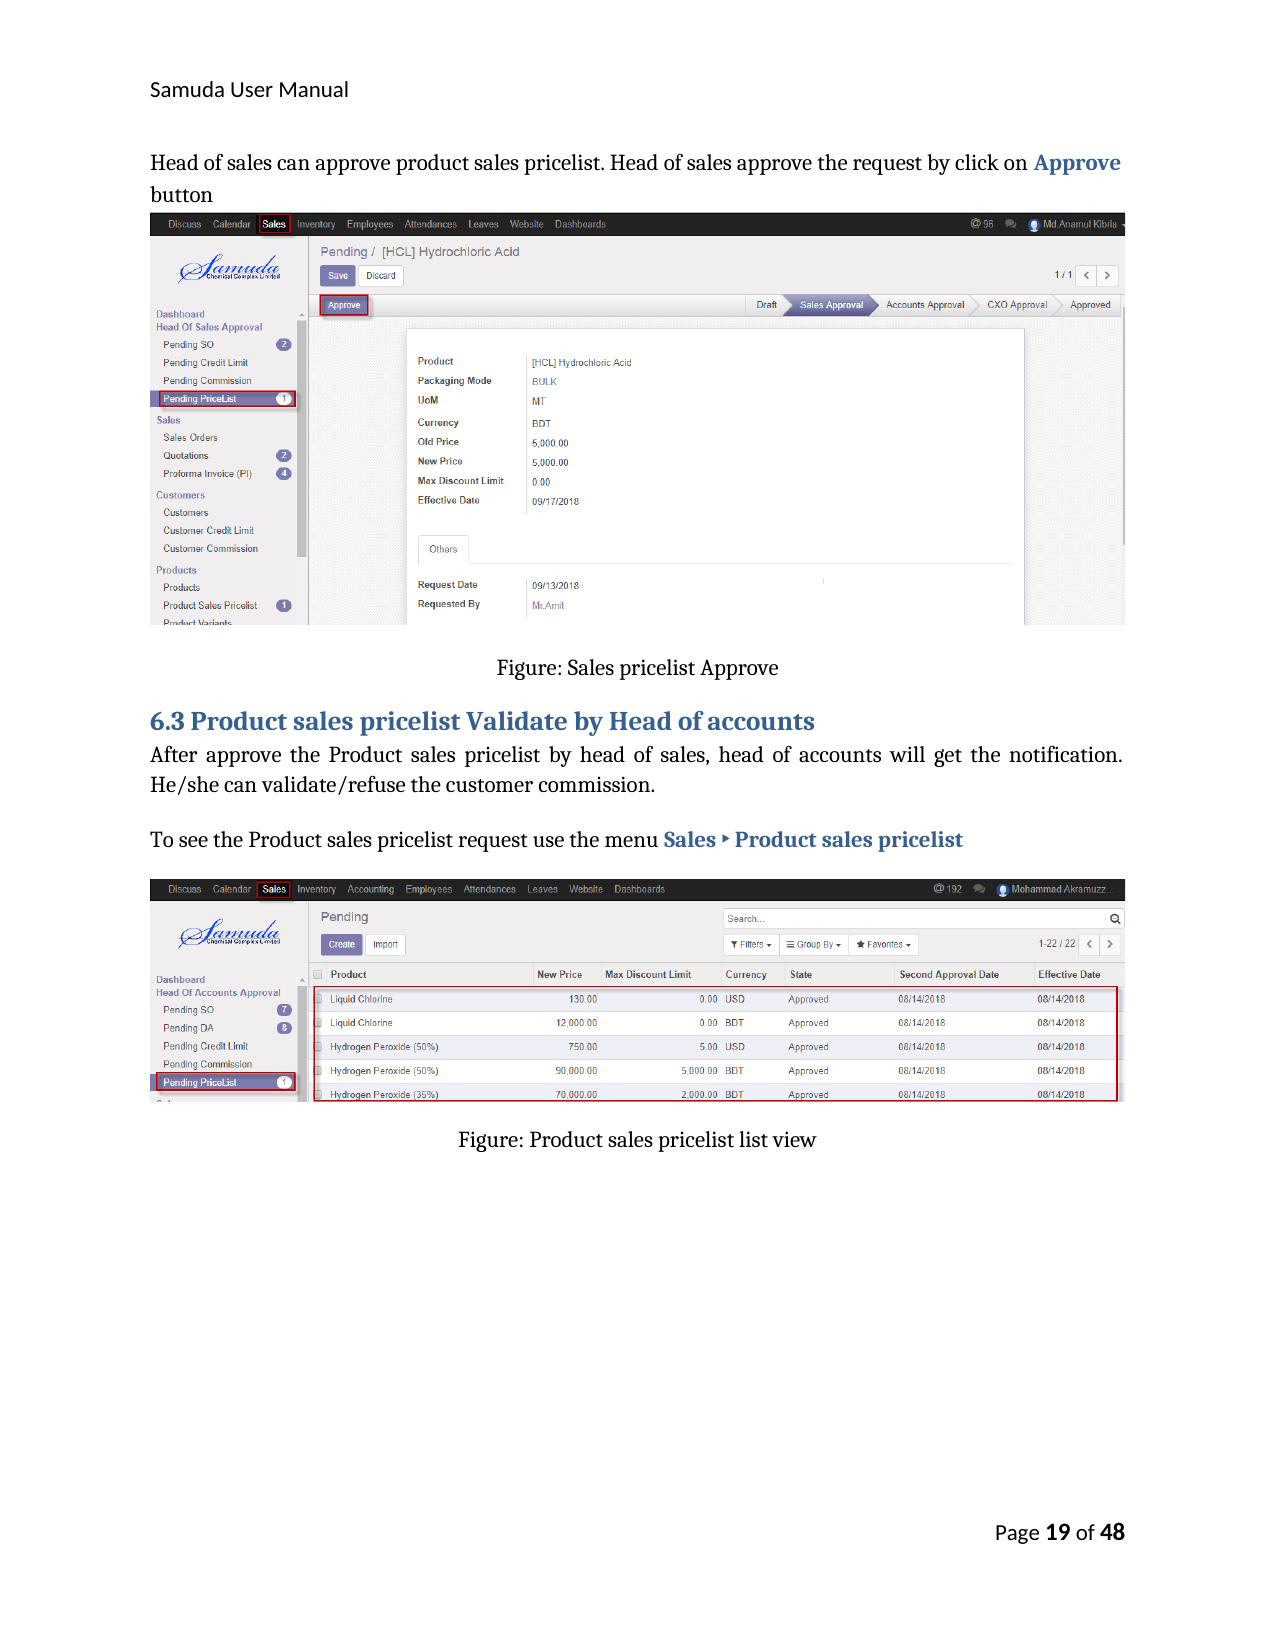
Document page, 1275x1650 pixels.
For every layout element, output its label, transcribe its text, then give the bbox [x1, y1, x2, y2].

subtitle 6.3 Product sales pricelist Validate by Head of accounts [150, 706, 1125, 737]
text Figure: Product sales pricelist list view [150, 1127, 1125, 1153]
picture [150, 212, 1125, 625]
text To see the Product sales pricelist request use the menu Sales ‣ Product sales pricelist [730, 823, 1125, 854]
text Head of sales can approve product sales pricelist. Head of sales approve the request by click on Approve button [150, 150, 1125, 212]
picture [150, 879, 1125, 1102]
text After approve the Product sales pricelist by head of sales, head of accounts will get the notification. He/she can validate/refuse the customer commission. [150, 742, 1125, 798]
text Figure: Sales pricelist Approve [150, 655, 1125, 681]
text To see the Product sales pricelist request use the menu Sales ‣ Product sales pricelist [150, 823, 721, 854]
